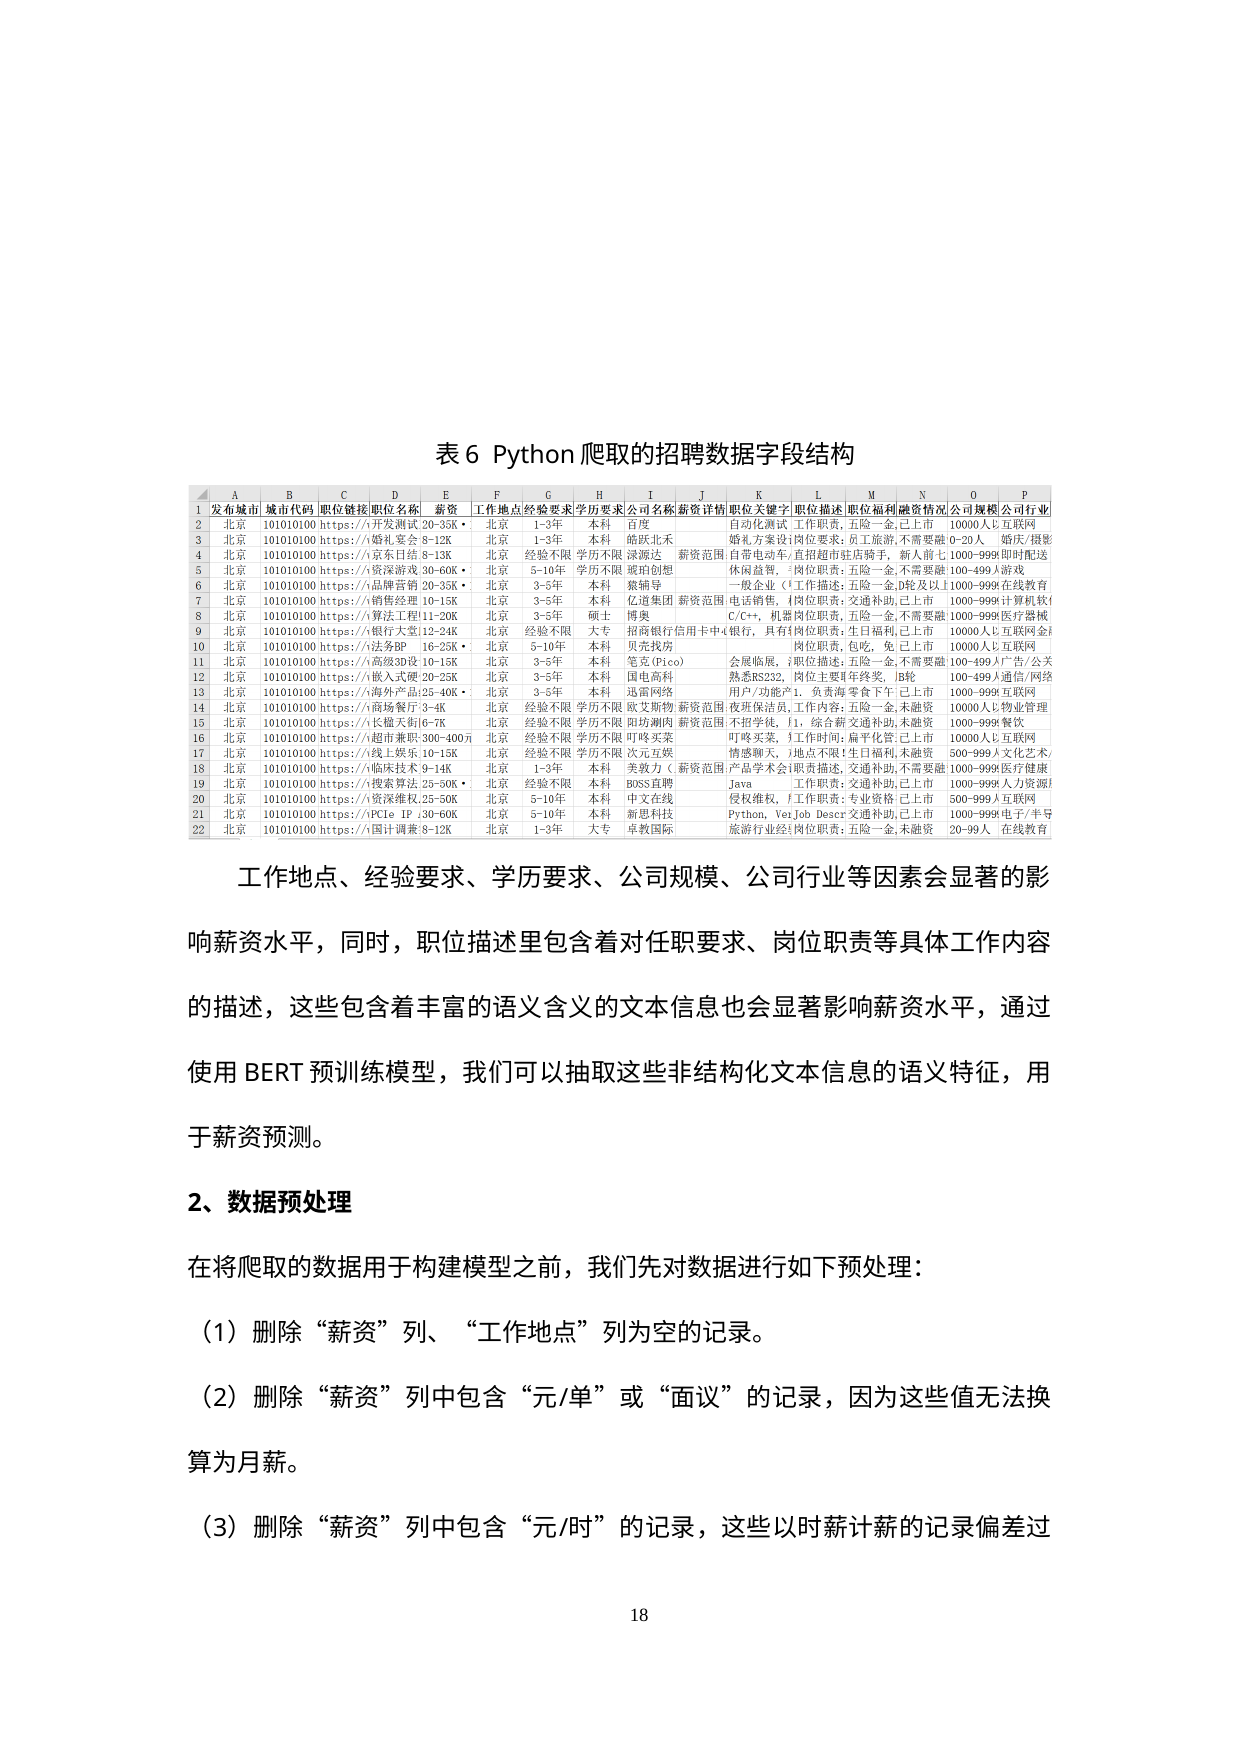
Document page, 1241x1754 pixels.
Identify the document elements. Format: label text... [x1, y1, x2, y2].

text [187, 1493, 1053, 1558]
text 表6 Python爬取的招聘数据字段结构 [187, 420, 1053, 485]
subtitle 2、数据预处理 [187, 1168, 1053, 1233]
text 工作地点、经验要求、学历要求、公司规模、公司行业等因素会显著的影响薪资水平，同时，职位描述里包含着对任职要求、岗位职责等具体工作内容的描述，这些包含着丰富的语义含义的文本信息也会显著影响薪资水平，通过使用BERT预训练模型，我们可以抽取这些非结构化文本信息的语义特征，用于薪资预测。 [187, 843, 1053, 1168]
picture [188, 485, 1052, 840]
text 在将爬取的数据用于构建模型之前，我们先对数据进行如下预处理： [187, 1233, 1053, 1298]
text （2）删除“薪资”列中包含“元/单”或“面议”的记录，因为这些值无法换算为月薪。 [187, 1363, 1053, 1493]
text （1）删除“薪资”列、“工作地点”列为空的记录。 [187, 1298, 1053, 1363]
